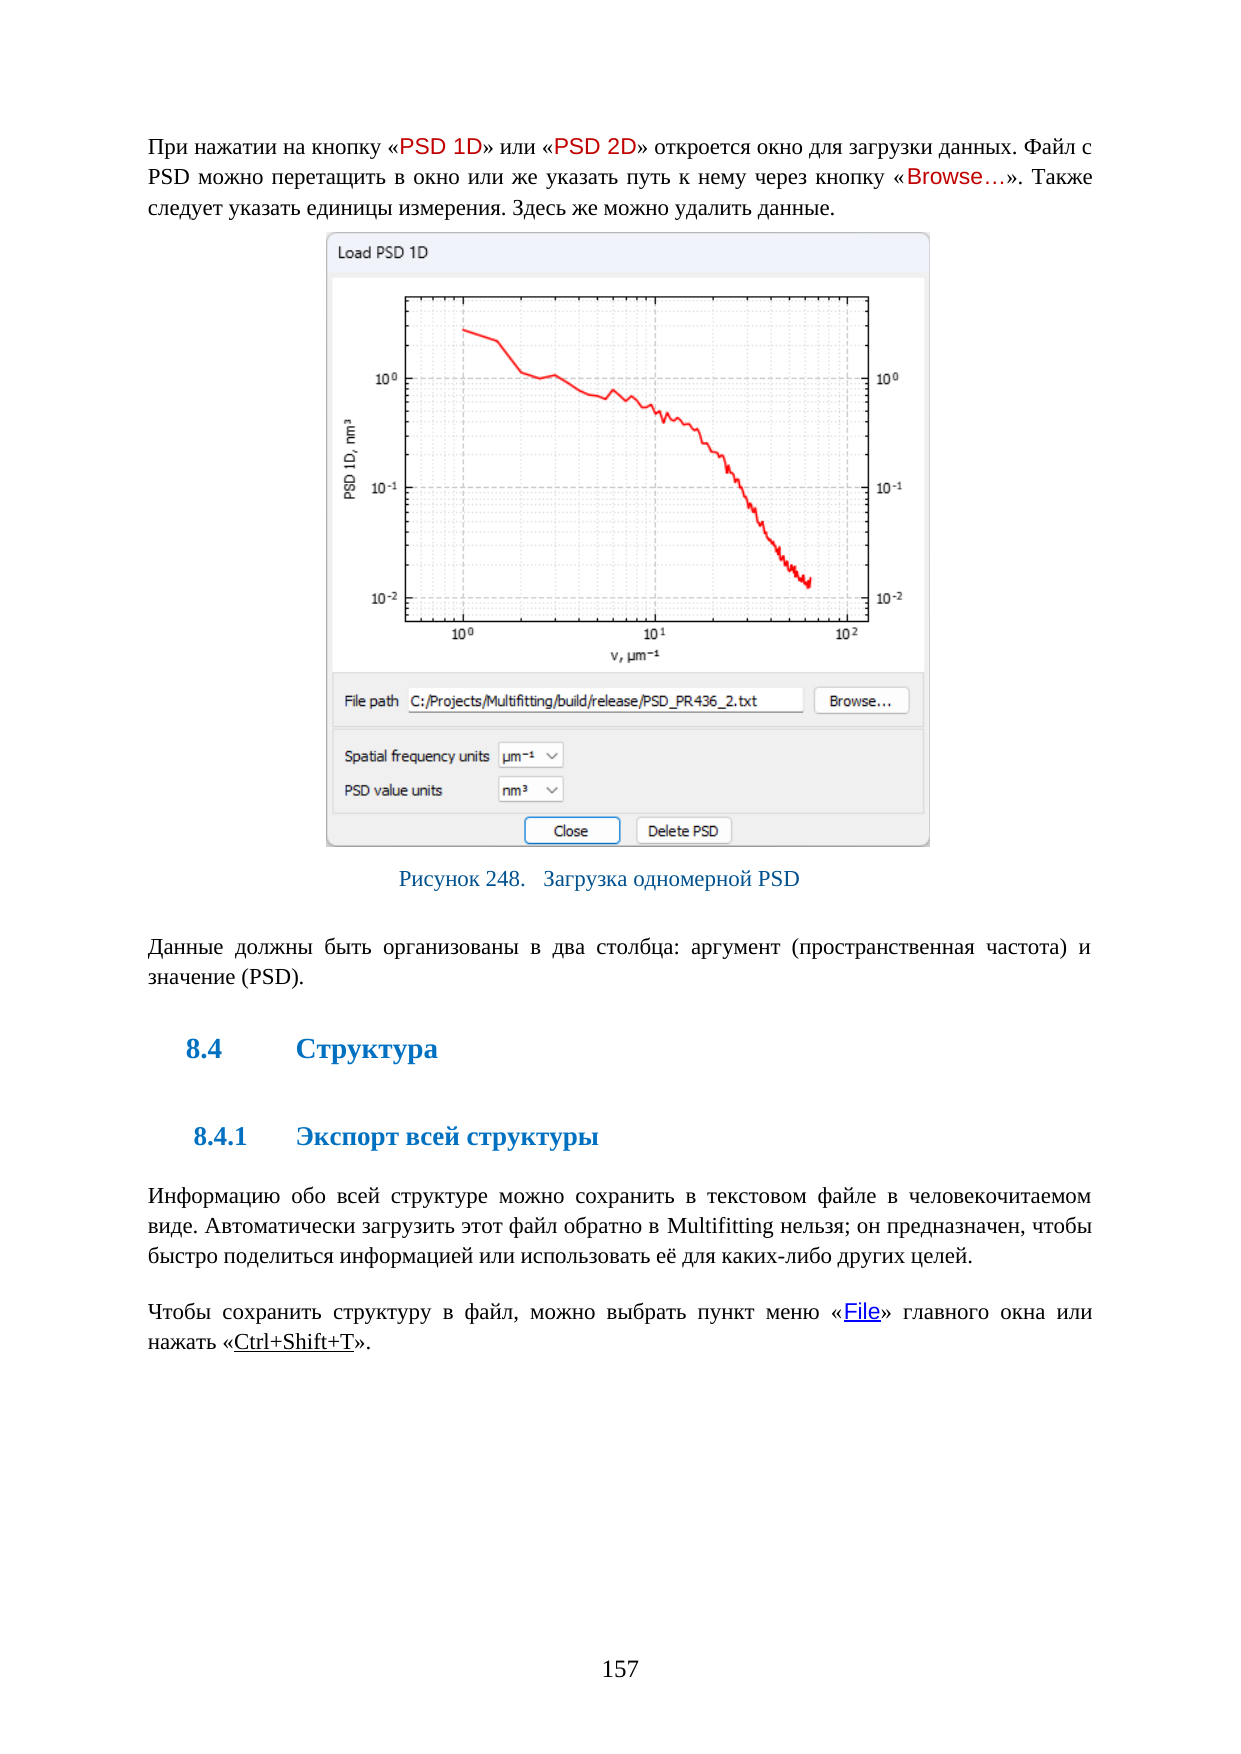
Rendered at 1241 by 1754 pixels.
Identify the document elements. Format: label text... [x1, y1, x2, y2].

picture [326, 232, 930, 847]
text Информацию обо всей структуре можно сохранить в текстовом файле в человекочитаемом виде. Автоматически загрузить этот файл обратно в Multifitting нельзя; он предназначен, чтобы быстро поделиться информацией или использовать её для каких-либо других целей. [148, 1182, 1093, 1269]
text При нажатии на кнопку «PSD 1D» или «PSD 2D» откроется окно для загрузки данных. Файл с PSD можно перетащить в окно или же указать путь к нему через кнопку «Browse…». Также следует указать единицы измерения. Здесь же можно удалить данные. [148, 133, 1093, 220]
subtitle Структура [155, 1031, 1093, 1064]
text Чтобы сохранить структуру в файл, можно выбрать пункт меню «File» главного окна или нажать «Ctrl+Shift+T». [148, 1298, 1093, 1354]
subtitle Экспорт всей структуры [193, 1119, 1093, 1151]
text Данные должны быть организованы в два столбца: аргумент (пространственная частота) и значение (PSD). [148, 933, 1093, 990]
